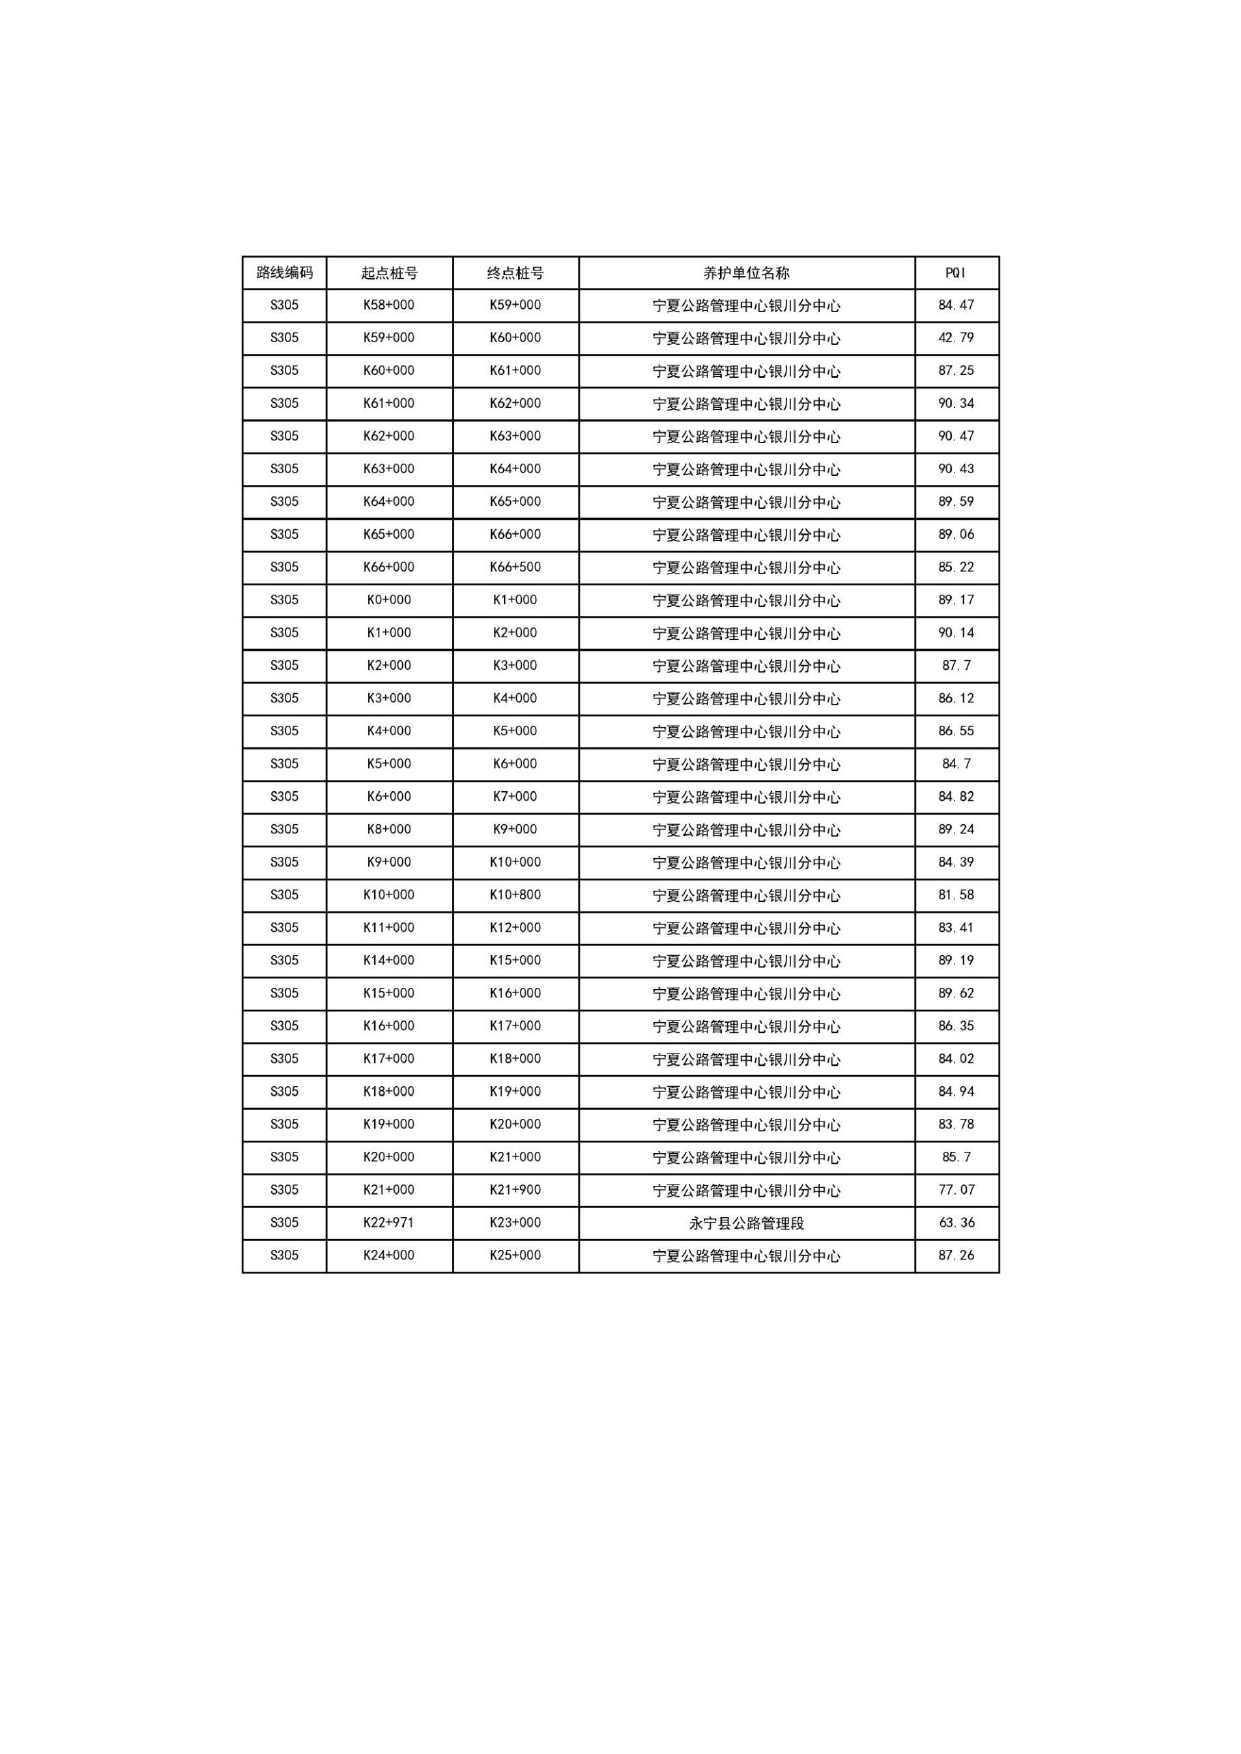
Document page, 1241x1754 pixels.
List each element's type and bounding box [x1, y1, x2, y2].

picture [187, 162, 1053, 1367]
